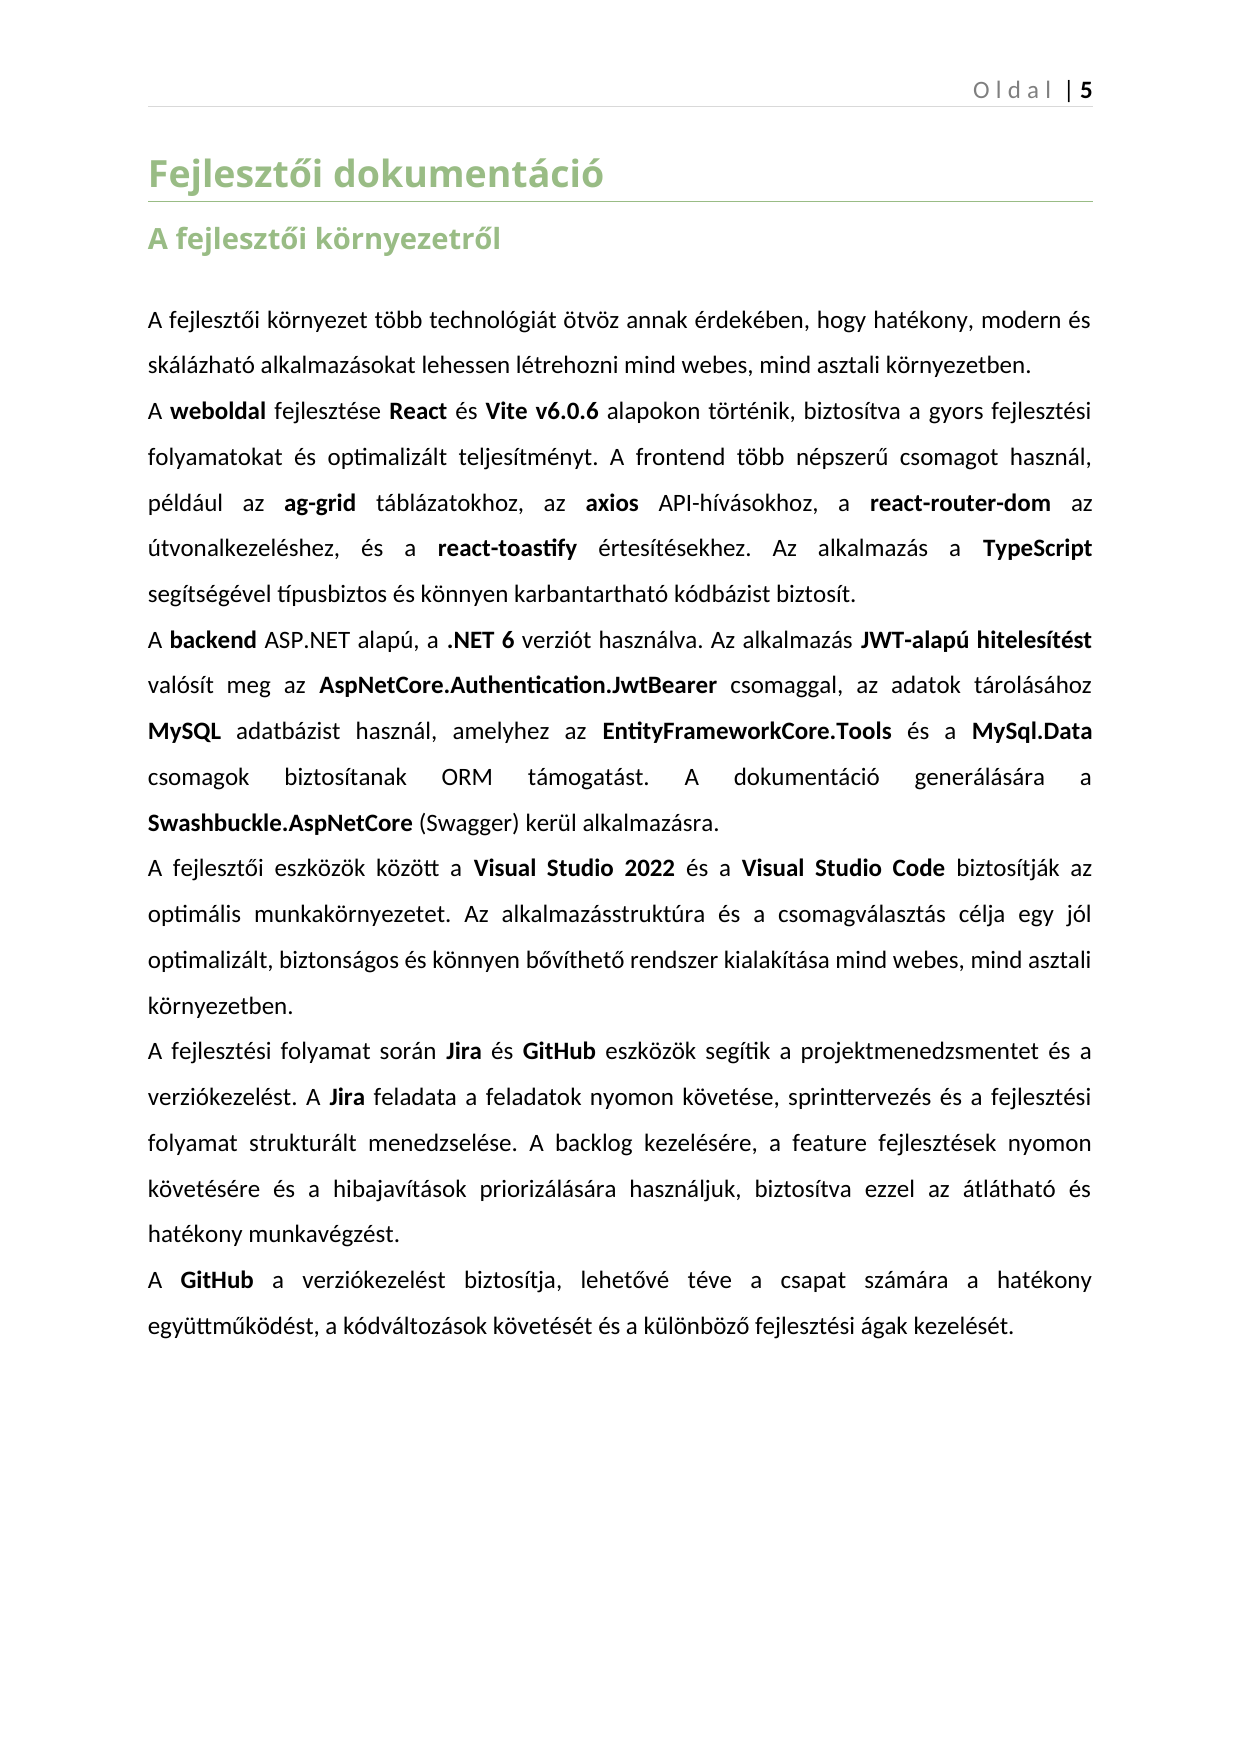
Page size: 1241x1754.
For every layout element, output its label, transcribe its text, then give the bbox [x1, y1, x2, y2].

text A weboldal fejlesztése React és Vite v6.0.6 alapokon történik, biztosítva a gyors fejlesztési folyamatokat és optimalizált teljesítményt. A frontend több népszerű csomagot használ, például az ag-grid táblázatokhoz, az axios API-hívásokhoz, a react-router-dom az útvonalkezeléshez, és a react-toastify értesítésekhez. Az alkalmazás a TypeScript segítségével típusbiztos és könnyen karbantartható kódbázist biztosít. [148, 395, 1093, 609]
text A fejlesztői környezet több technológiát ötvöz annak érdekében, hogy hatékony, modern és skálázható alkalmazásokat lehessen létrehozni mind webes, mind asztali környezetben. [148, 304, 1093, 380]
text A GitHub a verziókezelést biztosítja, lehetővé téve a csapat számára a hatékony együttműködést, a kódváltozások követését és a különböző fejlesztési ágak kezelését. [148, 1264, 1093, 1340]
subtitle Fejlesztői dokumentáció [148, 148, 1093, 201]
text A backend ASP.NET alapú, a .NET 6 verziót használva. Az alkalmazás JWT-alapú hitelesítést valósít meg az AspNetCore.Authentication.JwtBearer csomaggal, az adatok tárolásához MySQL adatbázist használ, amelyhez az EntityFrameworkCore.Tools és a MySql.Data csomagok biztosítanak ORM támogatást. A dokumentáció generálására a Swashbuckle.AspNetCore (Swagger) kerül alkalmazásra. [148, 624, 1093, 837]
text A fejlesztési folyamat során Jira és GitHub eszközök segítik a projektmenedzsmentet és a verziókezelést. A Jira feladata a feladatok nyomon követése, sprinttervezés és a fejlesztési folyamat strukturált menedzselése. A backlog kezelésére, a feature fejlesztések nyomon követésére és a hibajavítások priorizálására használjuk, biztosítva ezzel az átlátható és hatékony munkavégzést. [148, 1036, 1093, 1249]
subtitle A fejlesztői környezetről [148, 218, 1093, 258]
text A fejlesztői eszközök között a Visual Studio 2022 és a Visual Studio Code biztosítják az optimális munkakörnyezetet. Az alkalmazásstruktúra és a csomagválasztás célja egy jól optimalizált, biztonságos és könnyen bővíthető rendszer kialakítása mind webes, mind asztali környezetben. [148, 853, 1093, 1020]
